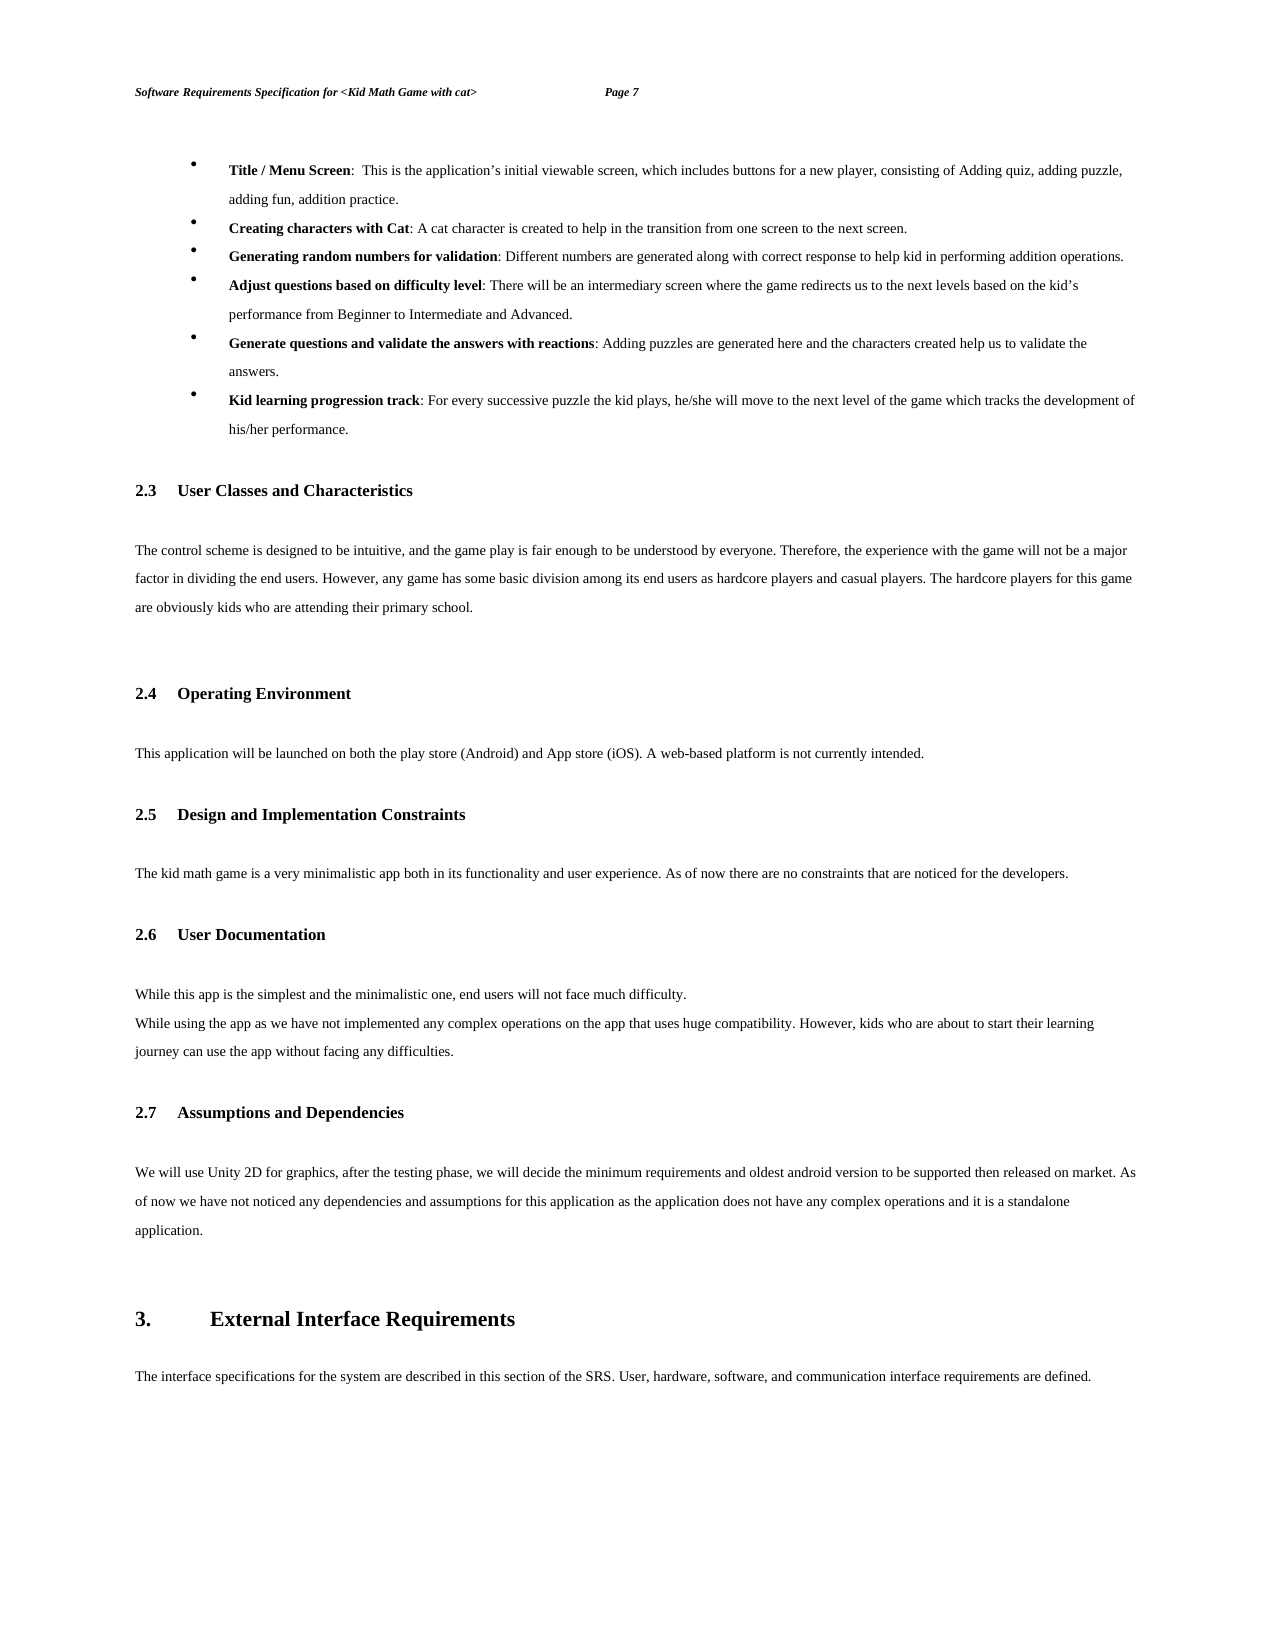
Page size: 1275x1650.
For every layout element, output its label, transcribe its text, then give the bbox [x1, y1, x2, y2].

text The interface specifications for the system are described in this section of the SRS. User, hardware, software, and communication interface requirements are defined. [135, 1356, 1140, 1385]
list Creating characters with Cat: A cat character is created to help in the transition from one screen to the next screen. [191, 207, 1140, 236]
text This application will be launched on both the play store (Android) and App store (iOS). A web-based platform is not currently intended. [135, 732, 1140, 761]
subtitle External Interface Requirements [135, 1288, 1140, 1331]
subtitle 2.3 User Classes and Characteristics [135, 467, 1140, 500]
text While this app is the simplest and the minimalistic one, end users will not face much difficulty. [135, 974, 1140, 1002]
text While using the app as we have not implemented any complex operations on the app that uses huge compatibility. However, kids who are about to start their learning journey can use the app without facing any difficulties. [135, 1002, 1140, 1060]
subtitle 2.4 Operating Environment [135, 670, 1140, 703]
list Title / Menu Screen: This is the application’s initial viewable screen, which includes buttons for a new player, consisting of Adding quiz, adding puzzle, adding fun, addition practice. [191, 150, 1140, 207]
subtitle 2.5 Design and Implementation Constraints [135, 790, 1140, 824]
text The control scheme is designed to be intuitive, and the game play is fair enough to be understood by everyone. Therefore, the experience with the game will not be a major factor in dividing the end users. However, any game has some basic division among its end users as hardcore players and casual players. The hardcore players for this game are obviously kids who are attending their primary school. [135, 529, 1140, 616]
list Kid learning progression track: For every successive puzzle the kid plays, he/she will move to the next level of the game which tracks the development of his/her performance. [191, 380, 1140, 437]
list Generating random numbers for validation: Different numbers are generated along with correct response to help kid in performing addition operations. [191, 236, 1140, 265]
text We will use Unity 2D for graphics, after the testing phase, we will decide the minimum requirements and oldest android version to be supported then released on market. As of now we have not noticed any dependencies and assumptions for this application as the application does not have any complex operations and it is a standalone application. [135, 1152, 1140, 1238]
text The kid math game is a very minimalistic app both in its functionality and user experience. As of now there are no constraints that are noticed for the developers. [135, 853, 1140, 882]
list Adjust questions based on difficulty level: There will be an intermediary screen where the game redirects us to the next levels based on the kid’s performance from Beginner to Intermediate and Advanced. [191, 265, 1140, 322]
subtitle 2.6 User Documentation [135, 911, 1140, 944]
list Generate questions and validate the answers with reactions: Adding puzzles are generated here and the characters created help us to validate the answers. [191, 322, 1140, 380]
subtitle 2.7 Assumptions and Dependencies [135, 1089, 1140, 1123]
